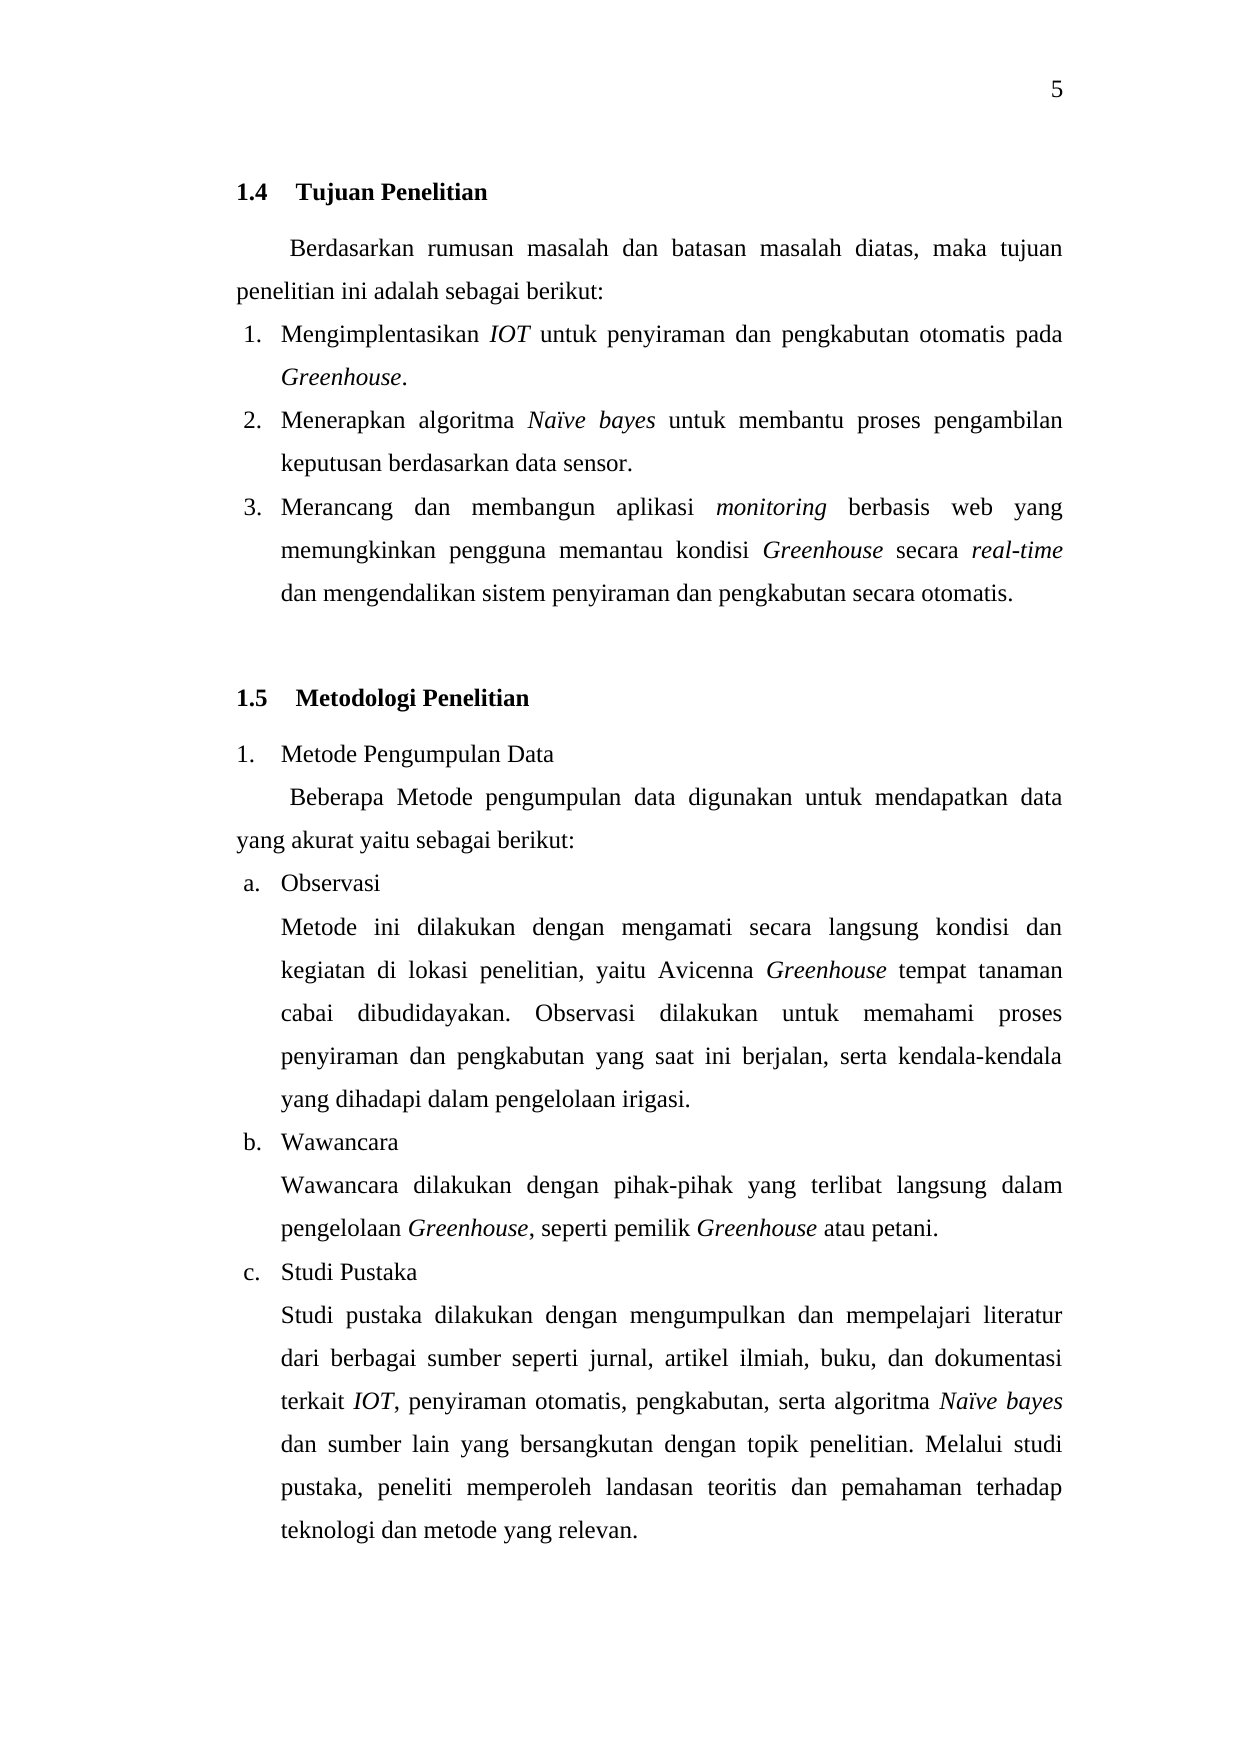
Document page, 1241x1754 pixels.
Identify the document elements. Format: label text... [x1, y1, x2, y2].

list Studi pustaka dilakukan dengan mengumpulkan dan mempelajari literatur dari berbagai sumber seperti jurnal, artikel ilmiah, buku, dan dokumentasi terkait IOT, penyiraman otomatis, pengkabutan, serta algoritma Naïve bayes dan sumber lain yang bersangkutan dengan topik penelitian. Melalui studi pustaka, peneliti memperoleh landasan teoritis dan pemahaman terhadap teknologi dan metode yang relevan. [281, 1300, 1063, 1544]
list Observasi [243, 868, 1063, 897]
text Berdasarkan rumusan masalah dan batasan masalah diatas, maka tujuan penelitian ini adalah sebagai berikut: [236, 233, 1063, 305]
list Metode Pengumpulan Data [236, 739, 1063, 768]
subtitle Tujuan Penelitian [236, 177, 1063, 206]
list Studi Pustaka [243, 1257, 1063, 1285]
list Wawancara dilakukan dengan pihak-pihak yang terlibat langsung dalam pengelolaan Greenhouse, seperti pemilik Greenhouse atau petani. [281, 1170, 1063, 1242]
list Mengimplentasikan IOT untuk penyiraman dan pengkabutan otomatis pada Greenhouse. [243, 319, 1063, 391]
list Metode ini dilakukan dengan mengamati secara langsung kondisi dan kegiatan di lokasi penelitian, yaitu Avicenna Greenhouse tempat tanaman cabai dibudidayakan. Observasi dilakukan untuk memahami proses penyiraman dan pengkabutan yang saat ini berjalan, serta kendala-kendala yang dihadapi dalam pengelolaan irigasi. [281, 912, 1063, 1113]
text Beberapa Metode pengumpulan data digunakan untuk mendapatkan data yang akurat yaitu sebagai berikut: [236, 782, 1063, 854]
list Menerapkan algoritma Naïve bayes untuk membantu proses pengambilan keputusan berdasarkan data sensor. [243, 405, 1063, 477]
list Merancang dan membangun aplikasi monitoring berbasis web yang memungkinkan pengguna memantau kondisi Greenhouse secara real-time dan mengendalikan sistem penyiraman dan pengkabutan secara otomatis. [243, 492, 1063, 607]
list Wawancara [243, 1127, 1063, 1156]
subtitle Metodologi Penelitian [236, 683, 1063, 712]
